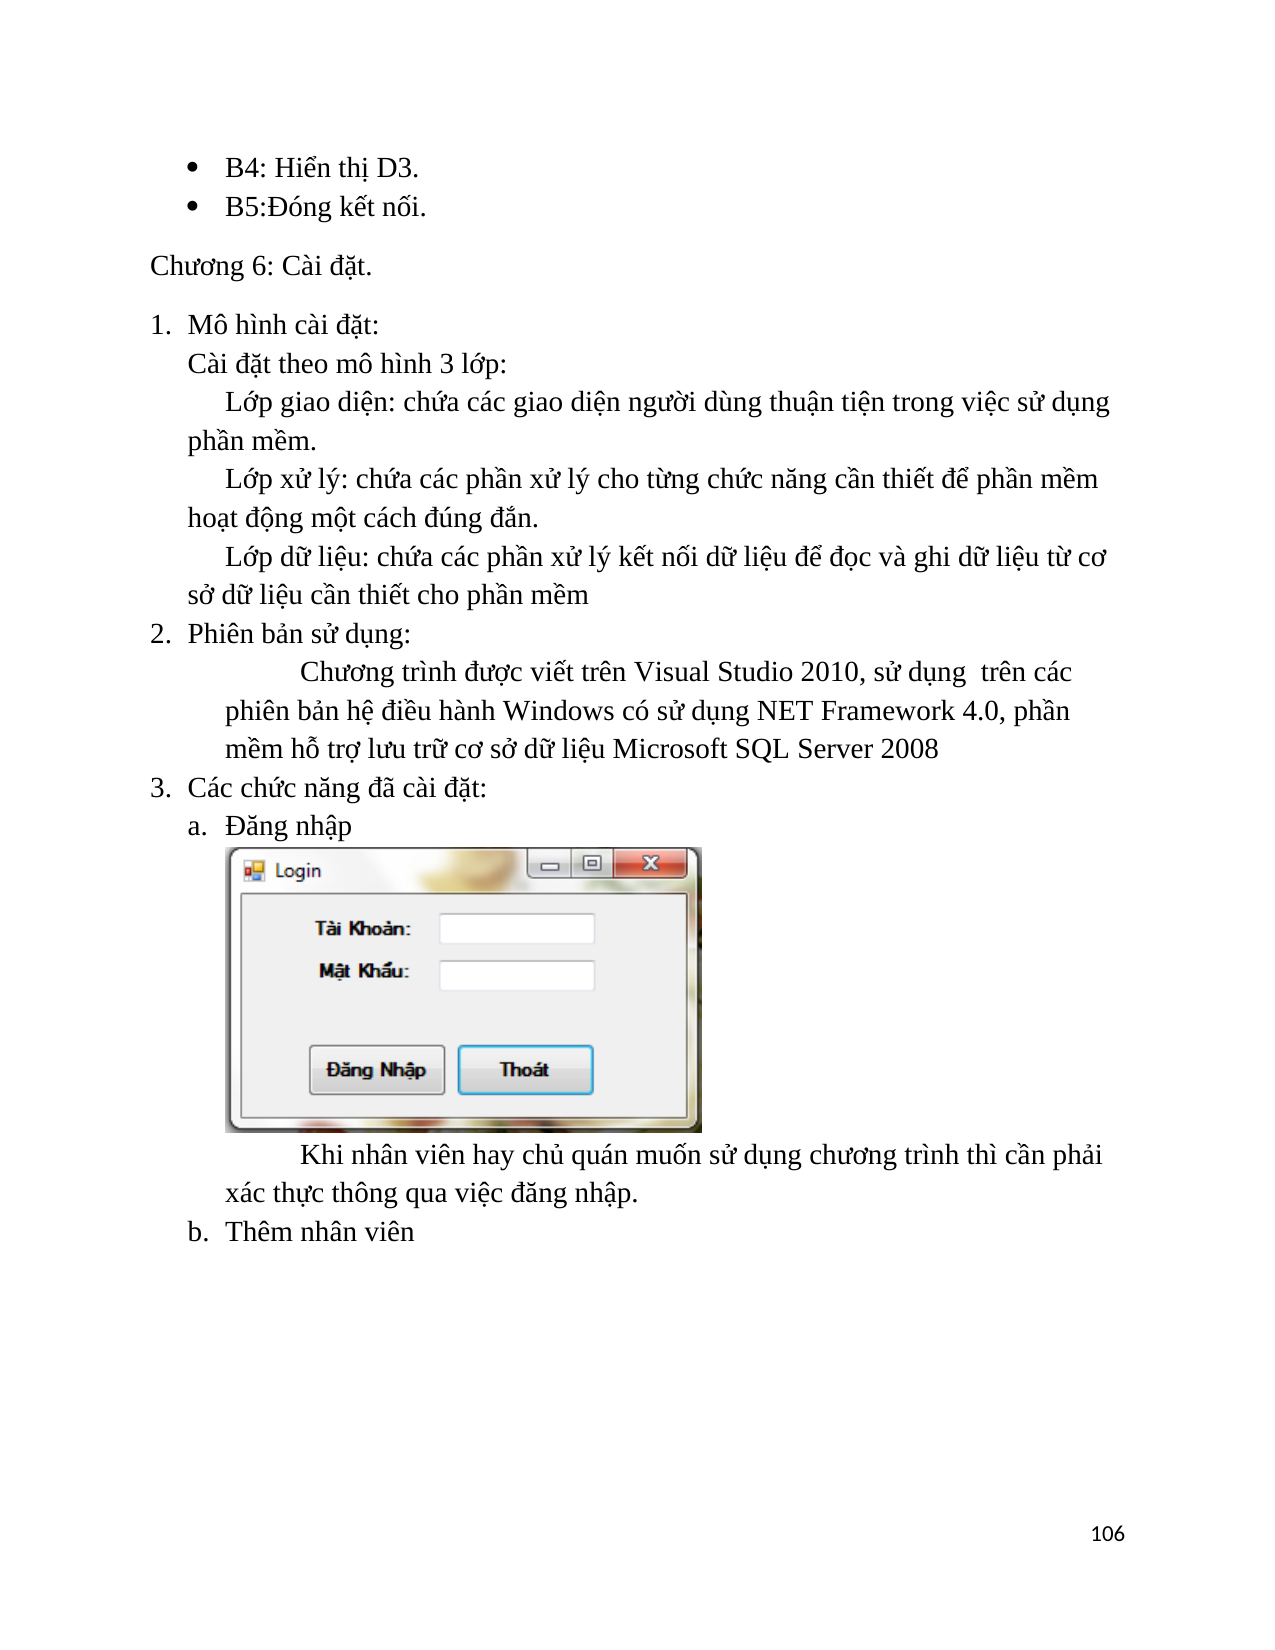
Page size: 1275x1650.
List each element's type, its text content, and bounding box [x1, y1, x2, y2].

list Mô hình cài đặt: [150, 307, 1125, 341]
list Đăng nhập [187, 808, 1125, 842]
list Cài đặt theo mô hình 3 lớp: [187, 346, 1125, 379]
picture [225, 847, 702, 1133]
list Khi nhân viên hay chủ quán muốn sử dụng chương trình thì cần phải xác thực thông qua việc đăng nhập. [225, 1137, 1125, 1209]
list Lớp giao diện: chứa các giao diện người dùng thuận tiện trong việc sử dụng phần mềm. [187, 384, 1125, 457]
list Các chức năng đã cài đặt: [150, 770, 1125, 803]
list B4: Hiển thị D3. [187, 150, 1125, 184]
list Chương trình được viết trên Visual Studio 2010, sử dụng trên các phiên bản hệ điều hành Windows có sử dụng NET Framework 4.0, phần mềm hỗ trợ lưu trữ cơ sở dữ liệu Microsoft SQL Server 2008 [225, 654, 1125, 765]
list Phiên bản sử dụng: [150, 616, 1125, 649]
list B5:Đóng kết nối. [187, 189, 1125, 222]
list Lớp dữ liệu: chứa các phần xử lý kết nối dữ liệu để đọc và ghi dữ liệu từ cơ sở dữ liệu cần thiết cho phần mềm [187, 539, 1125, 611]
text Chương 6: Cài đặt. [150, 248, 1125, 282]
list Lớp xử lý: chứa các phần xử lý cho từng chức năng cần thiết để phần mềm hoạt động một cách đúng đắn. [187, 462, 1125, 534]
list Thêm nhân viên [187, 1214, 1125, 1248]
